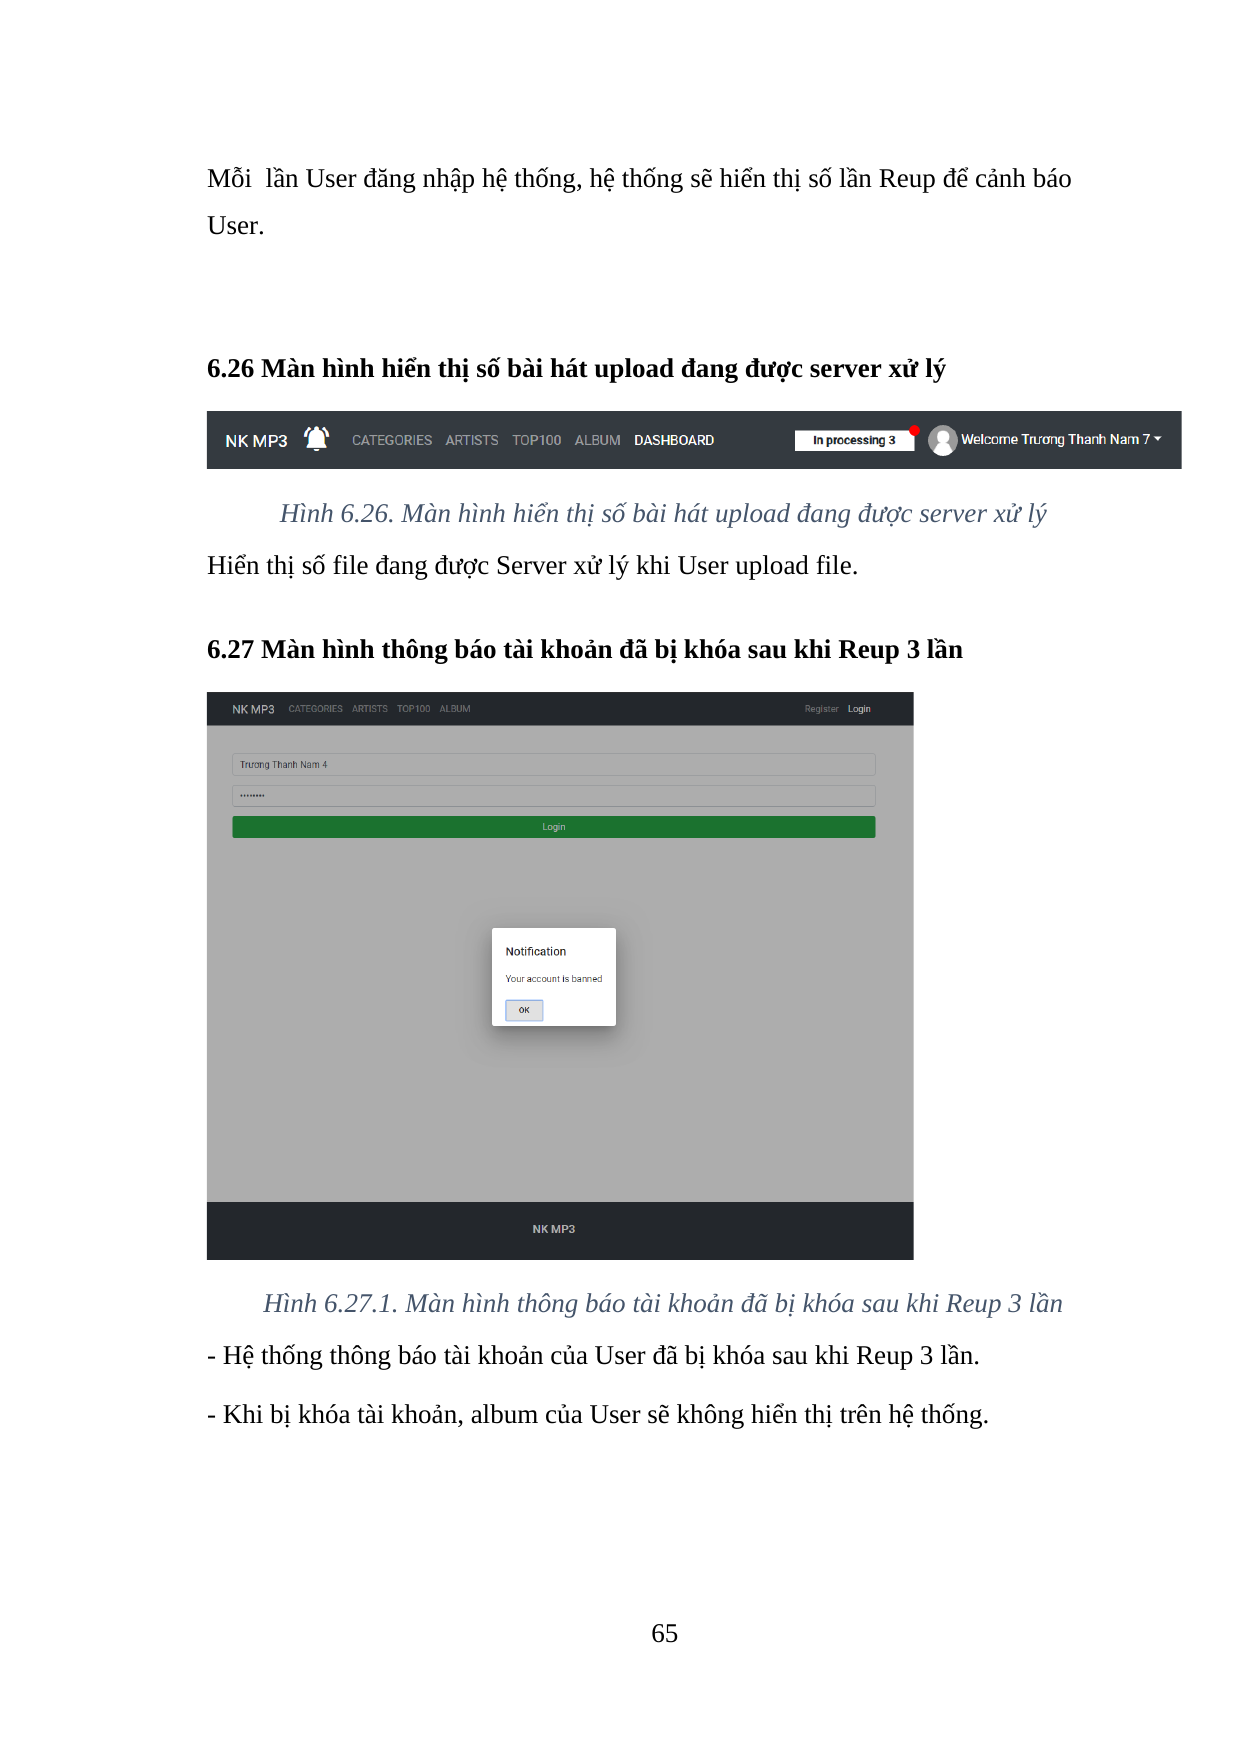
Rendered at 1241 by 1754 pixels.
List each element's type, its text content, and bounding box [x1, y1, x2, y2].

picture [206, 692, 914, 1260]
text - Khi bị khóa tài khoản, album của User sẽ không hiển thị trên hệ thống. [207, 1398, 1122, 1429]
text - Hệ thống thông báo tài khoản của User đã bị khóa sau khi Reup 3 lần. [207, 1339, 1122, 1370]
text Hiển thị số file đang được Server xử lý khi User upload file. [207, 549, 1122, 580]
text Hình 6.26. Màn hình hiển thị số bài hát upload đang được server xử lý [207, 497, 1122, 528]
text Hình 6.27.1. Màn hình thông báo tài khoản đã bị khóa sau khi Reup 3 lần [207, 1287, 1122, 1318]
subtitle 6.26 Màn hình hiển thị số bài hát upload đang được server xử lý [207, 352, 1122, 384]
text Mỗi lần User đăng nhập hệ thống, hệ thống sẽ hiển thị số lần Reup để cảnh báo User. [207, 162, 1122, 240]
subtitle 6.27 Màn hình thông báo tài khoản đã bị khóa sau khi Reup 3 lần [207, 633, 1122, 664]
picture [206, 411, 1182, 469]
